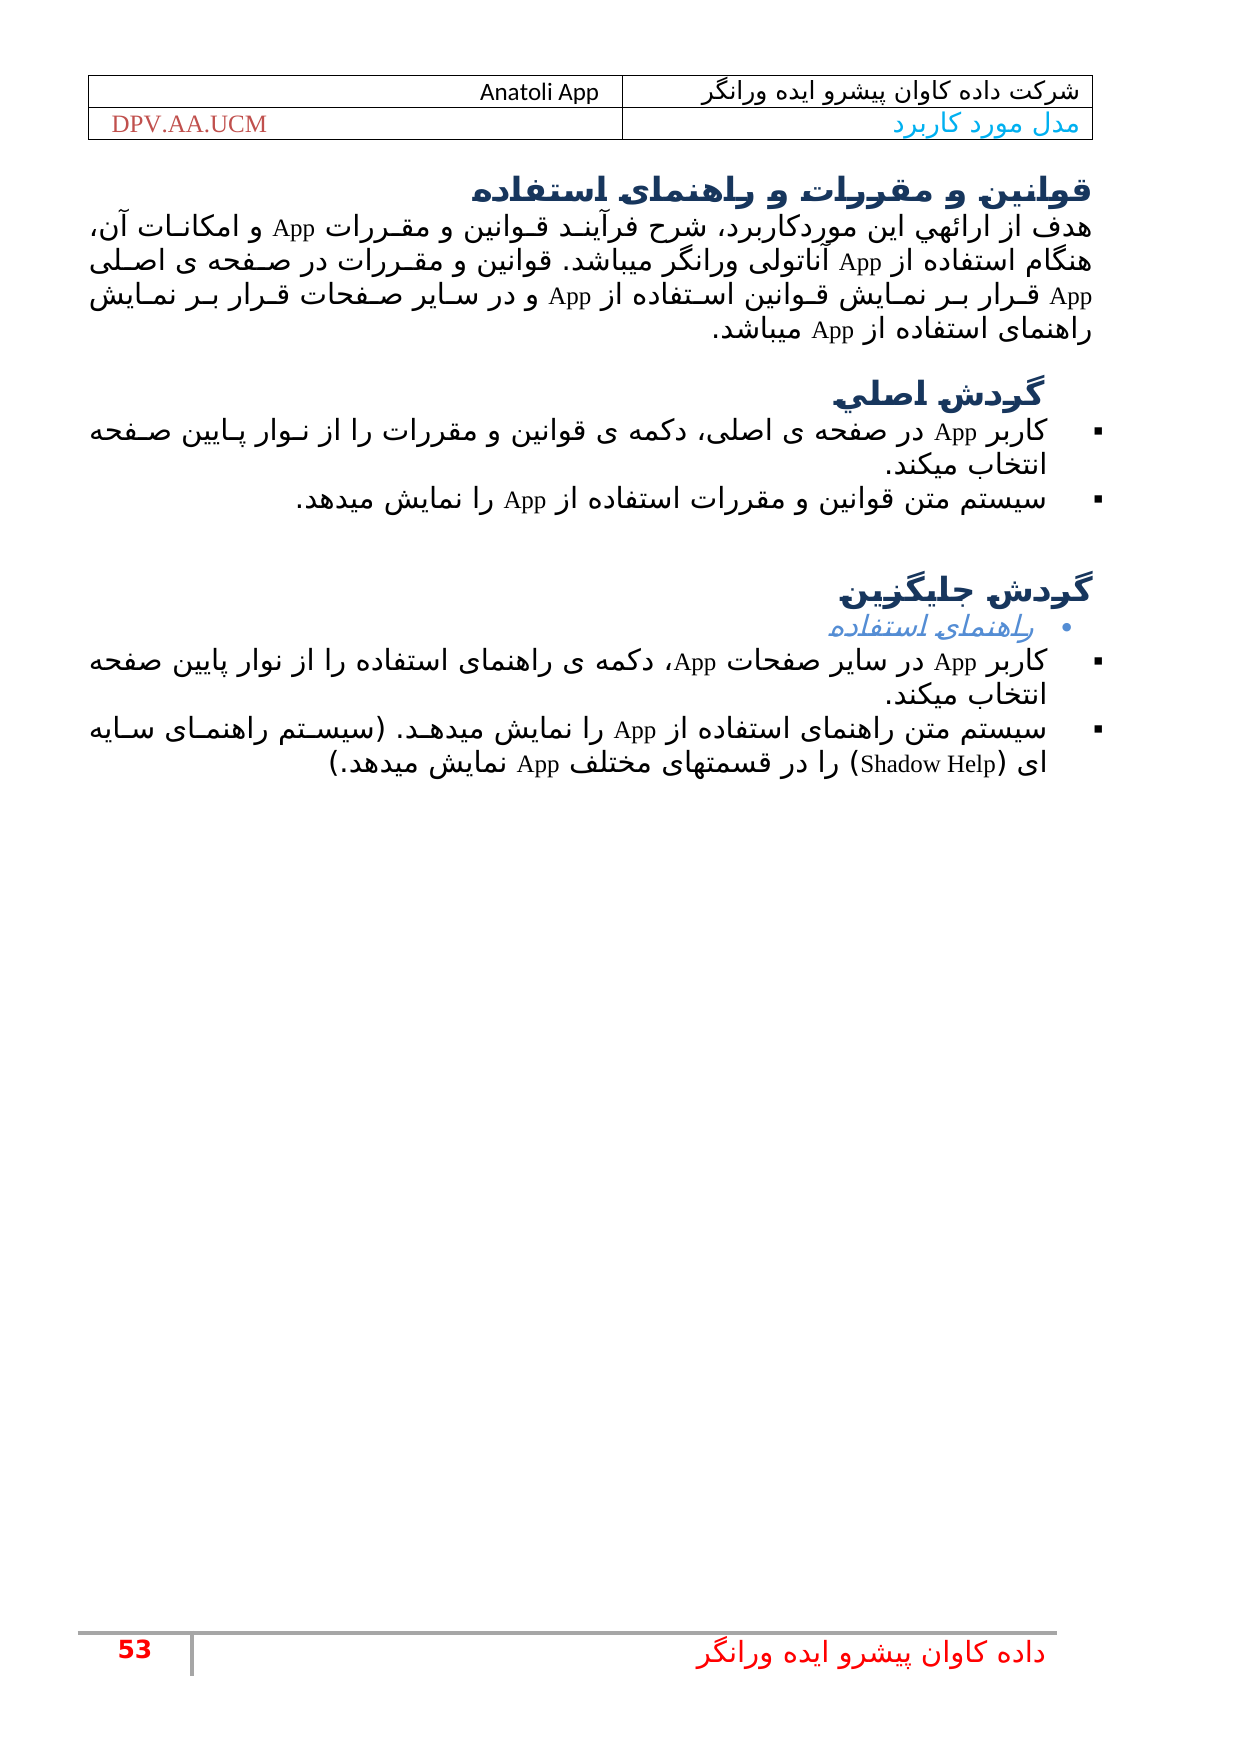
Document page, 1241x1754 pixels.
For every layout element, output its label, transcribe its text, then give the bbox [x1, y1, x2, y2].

subtitle راهنمای استفاده [89, 609, 1063, 643]
list سیستم متن راهنمای استفاده از App را نمایش میدهد. (سیستم راهنمای سایه ای (Shadow Help) را در قسمتهای مختلف App نمایش میدهد.) [89, 711, 1092, 779]
list كاربر App در صفحه ی اصلی، دکمه ی قوانین و مقررات را از نوار پایین صفحه انتخاب میکند. [89, 413, 1092, 481]
subtitle قوانین و مقررات و راهنمای استفاده [89, 171, 1092, 209]
list سیستم متن قوانین و مقررات استفاده از App را نمایش میدهد. [89, 481, 1092, 515]
text هدف از ارائهي اين موردكاربرد، شرح فرآيند قوانین و مقررات App و امكانات آن، هنگام استفاده از App آناتولی ورانگر ميباشد. قوانین و مقررات در صفحه ی اصلی App قرار بر نمایش قوانین استفاده از App و در سایر صفحات قرار بر نمایش راهنمای استفاده از App میباشد. [89, 209, 1092, 345]
subtitle گردش جایگزین [89, 571, 1092, 609]
list كاربر App در سایر صفحات App، دکمه ی راهنمای استفاده را از نوار پایین صفحه انتخاب میکند. [89, 643, 1092, 711]
subtitle گردش اصلي [89, 374, 1092, 413]
